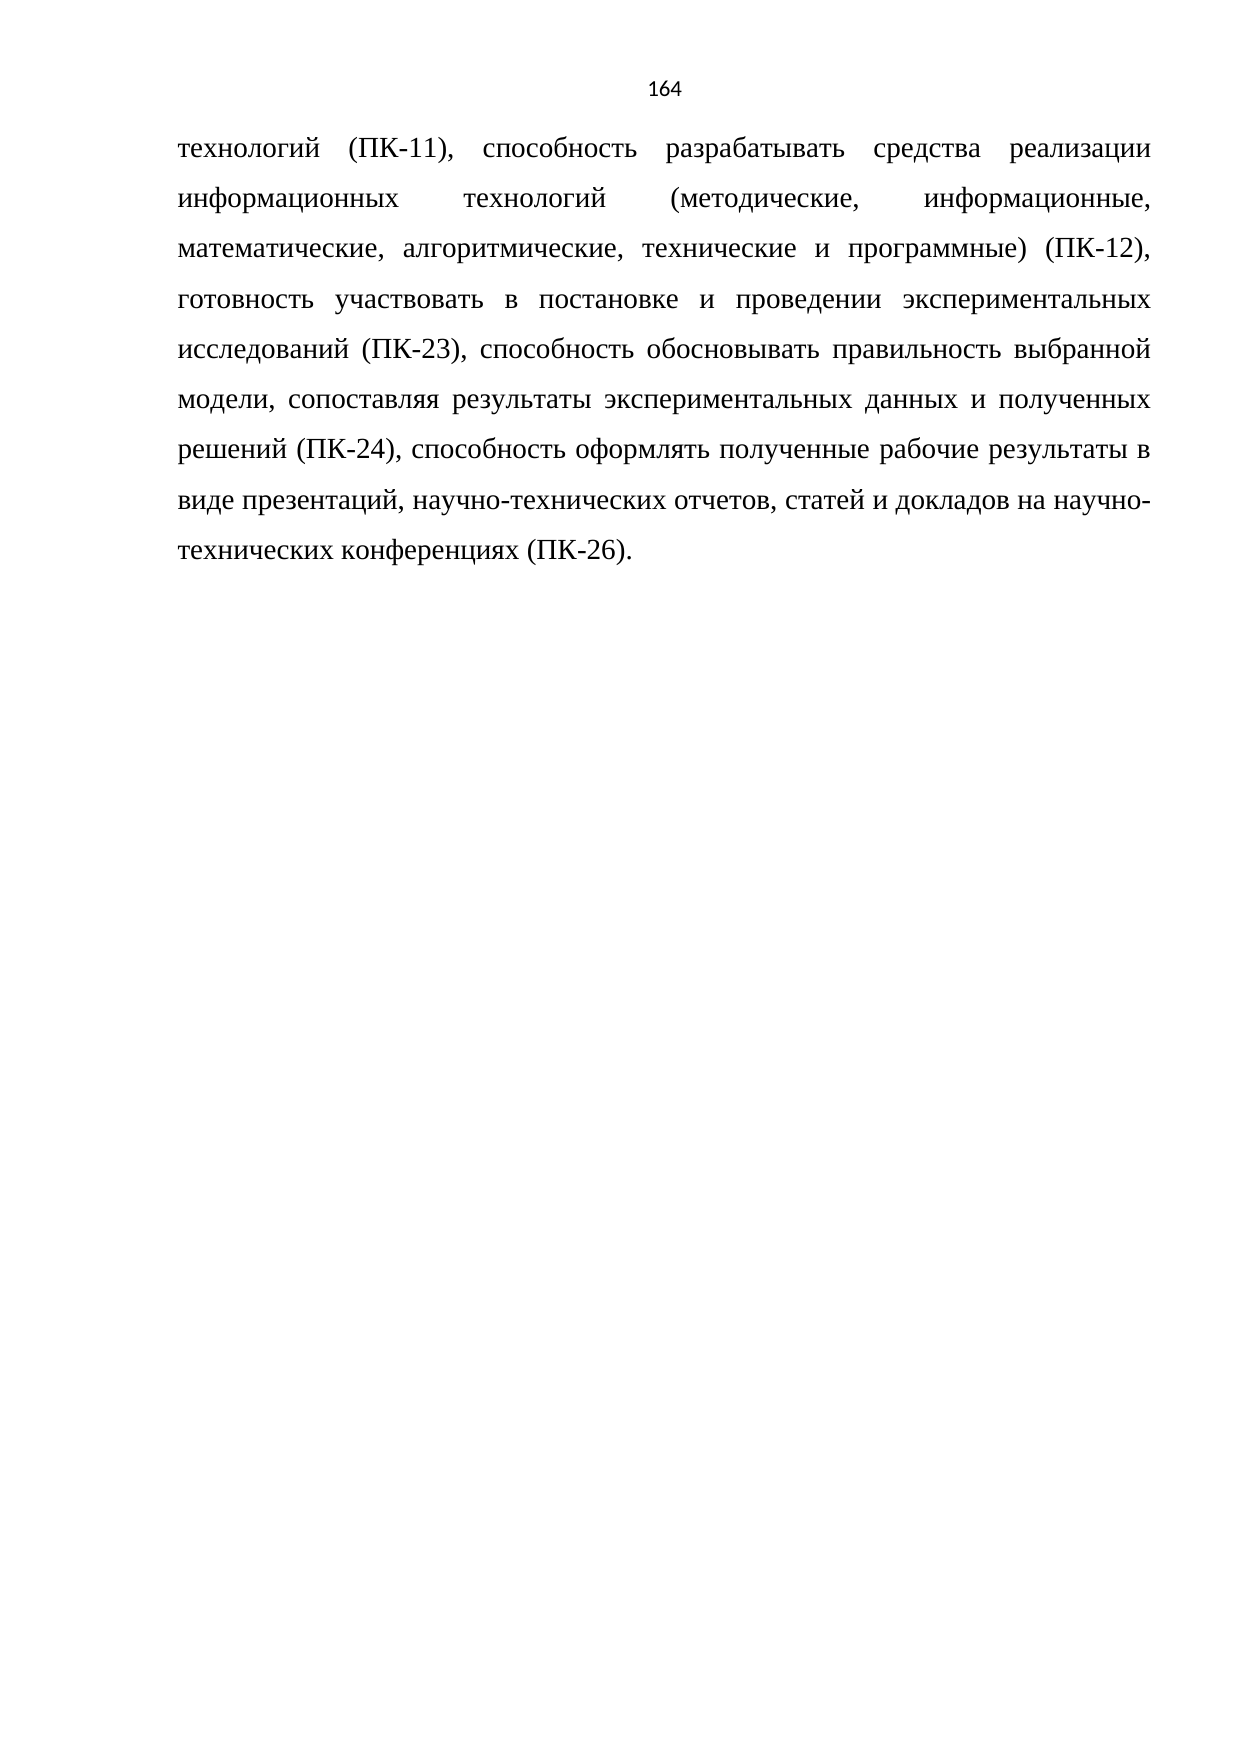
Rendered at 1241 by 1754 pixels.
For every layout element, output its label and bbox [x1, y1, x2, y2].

text [177, 130, 1152, 566]
